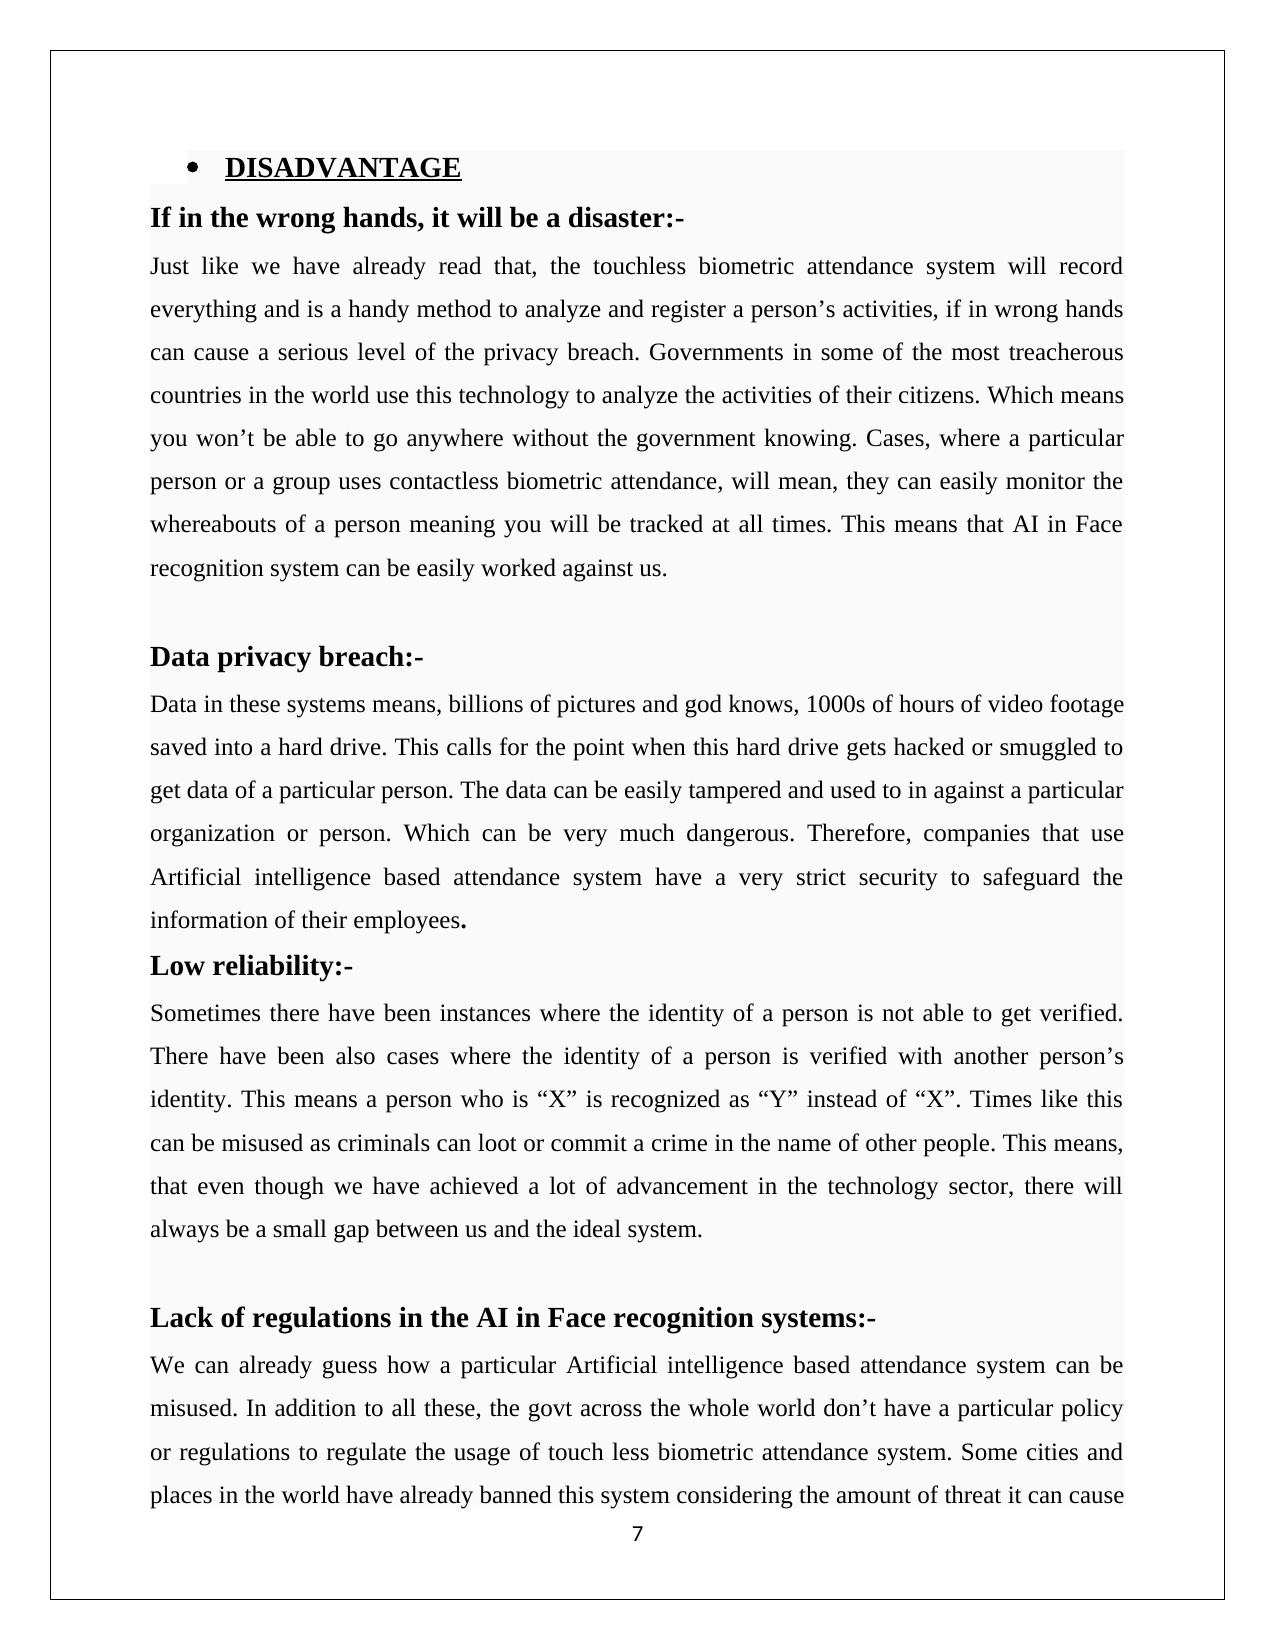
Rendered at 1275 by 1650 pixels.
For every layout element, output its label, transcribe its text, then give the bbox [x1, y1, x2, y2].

list DISADVANTAGE [187, 150, 1125, 184]
text Low reliability:- [150, 948, 1125, 981]
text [150, 1350, 1125, 1508]
text Data privacy breach:- [150, 639, 1125, 672]
text Just like we have already read that, the touchless biometric attendance system will record everything and is a handy method to analyze and register a person’s activities, if in wrong hands can cause a serious level of the privacy breach. Governments in some of the most treacherous countries in the world use this technology to analyze the activities of their citizens. Which means you won’t be able to go anywhere without the government knowing. Cases, where a particular person or a group uses contactless biometric attendance, will mean, they can easily monitor the whereabouts of a person meaning you will be tracked at all times. This means that AI in Face recognition system can be easily worked against us. [150, 251, 1125, 581]
text If in the wrong hands, it will be a disaster:- [150, 200, 1125, 234]
text Data in these systems means, billions of pictures and god knows, 1000s of hours of video footage saved into a hard drive. This calls for the point when this hard drive gets hacked or smuggled to get data of a particular person. The data can be easily tampered and used to in against a particular organization or person. Which can be very much dangerous. Therefore, companies that use Artificial intelligence based attendance system have a very strict security to safeguard the information of their employees. [150, 689, 1125, 933]
text Lack of regulations in the AI in Face recognition systems:- [150, 1300, 1125, 1334]
text Sometimes there have been instances where the identity of a person is not able to get verified. There have been also cases where the identity of a person is verified with another person’s identity. This means a person who is “X” is recognized as “Y” instead of “X”. Times like this can be misused as criminals can loot or commit a crime in the name of other people. This means, that even though we have achieved a lot of advancement in the technology sector, there will always be a small gap between us and the ideal system. [150, 998, 1125, 1243]
